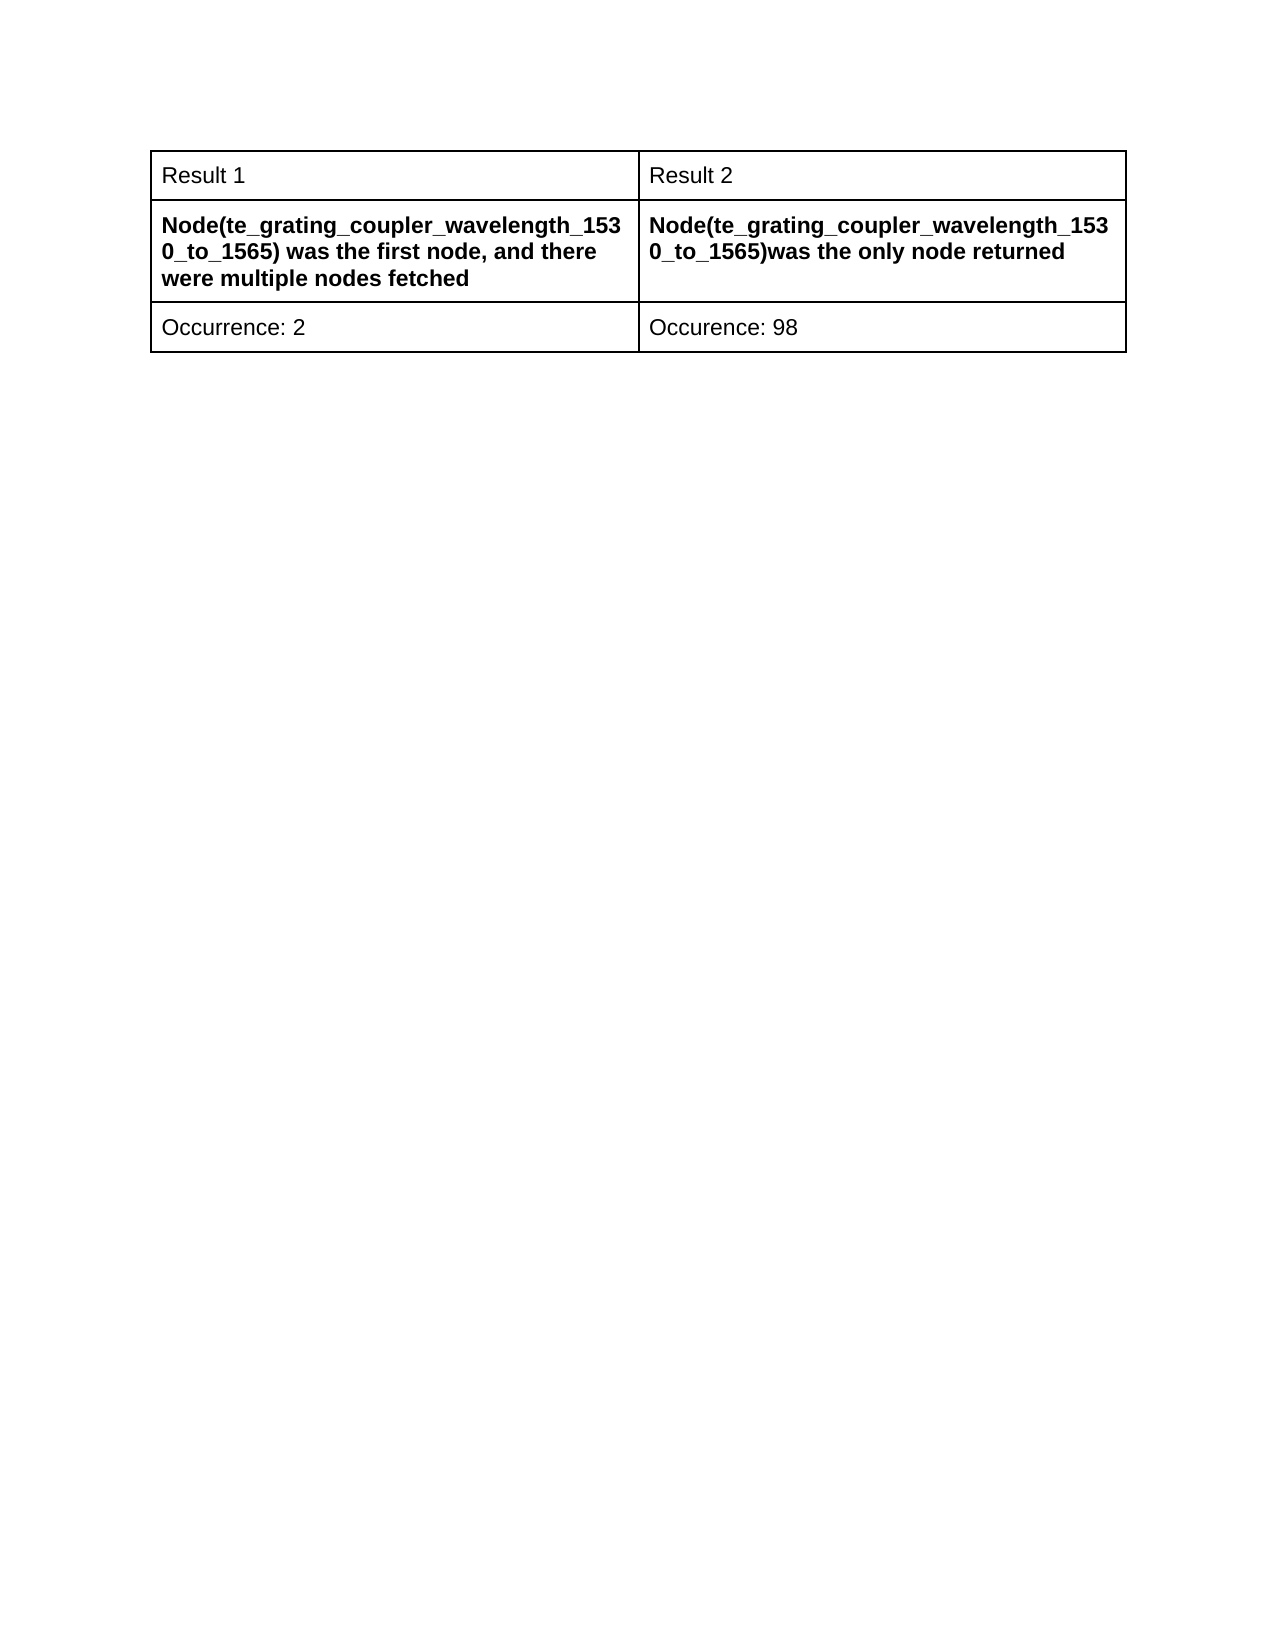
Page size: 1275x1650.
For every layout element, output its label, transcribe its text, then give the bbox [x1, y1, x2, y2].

table_header Result 2 [640, 152, 1125, 199]
table_cell Occurrence: 2 [152, 303, 638, 351]
table_cell Node(te_grating_coupler_wavelength_1530_to_1565) was the first node, and there were multiple nodes fetched [152, 201, 638, 301]
table_cell Occurence: 98 [640, 303, 1125, 351]
table_header Result 1 [152, 152, 638, 199]
table_cell Node(te_grating_coupler_wavelength_1530_to_1565)was the only node returned [640, 201, 1125, 301]
